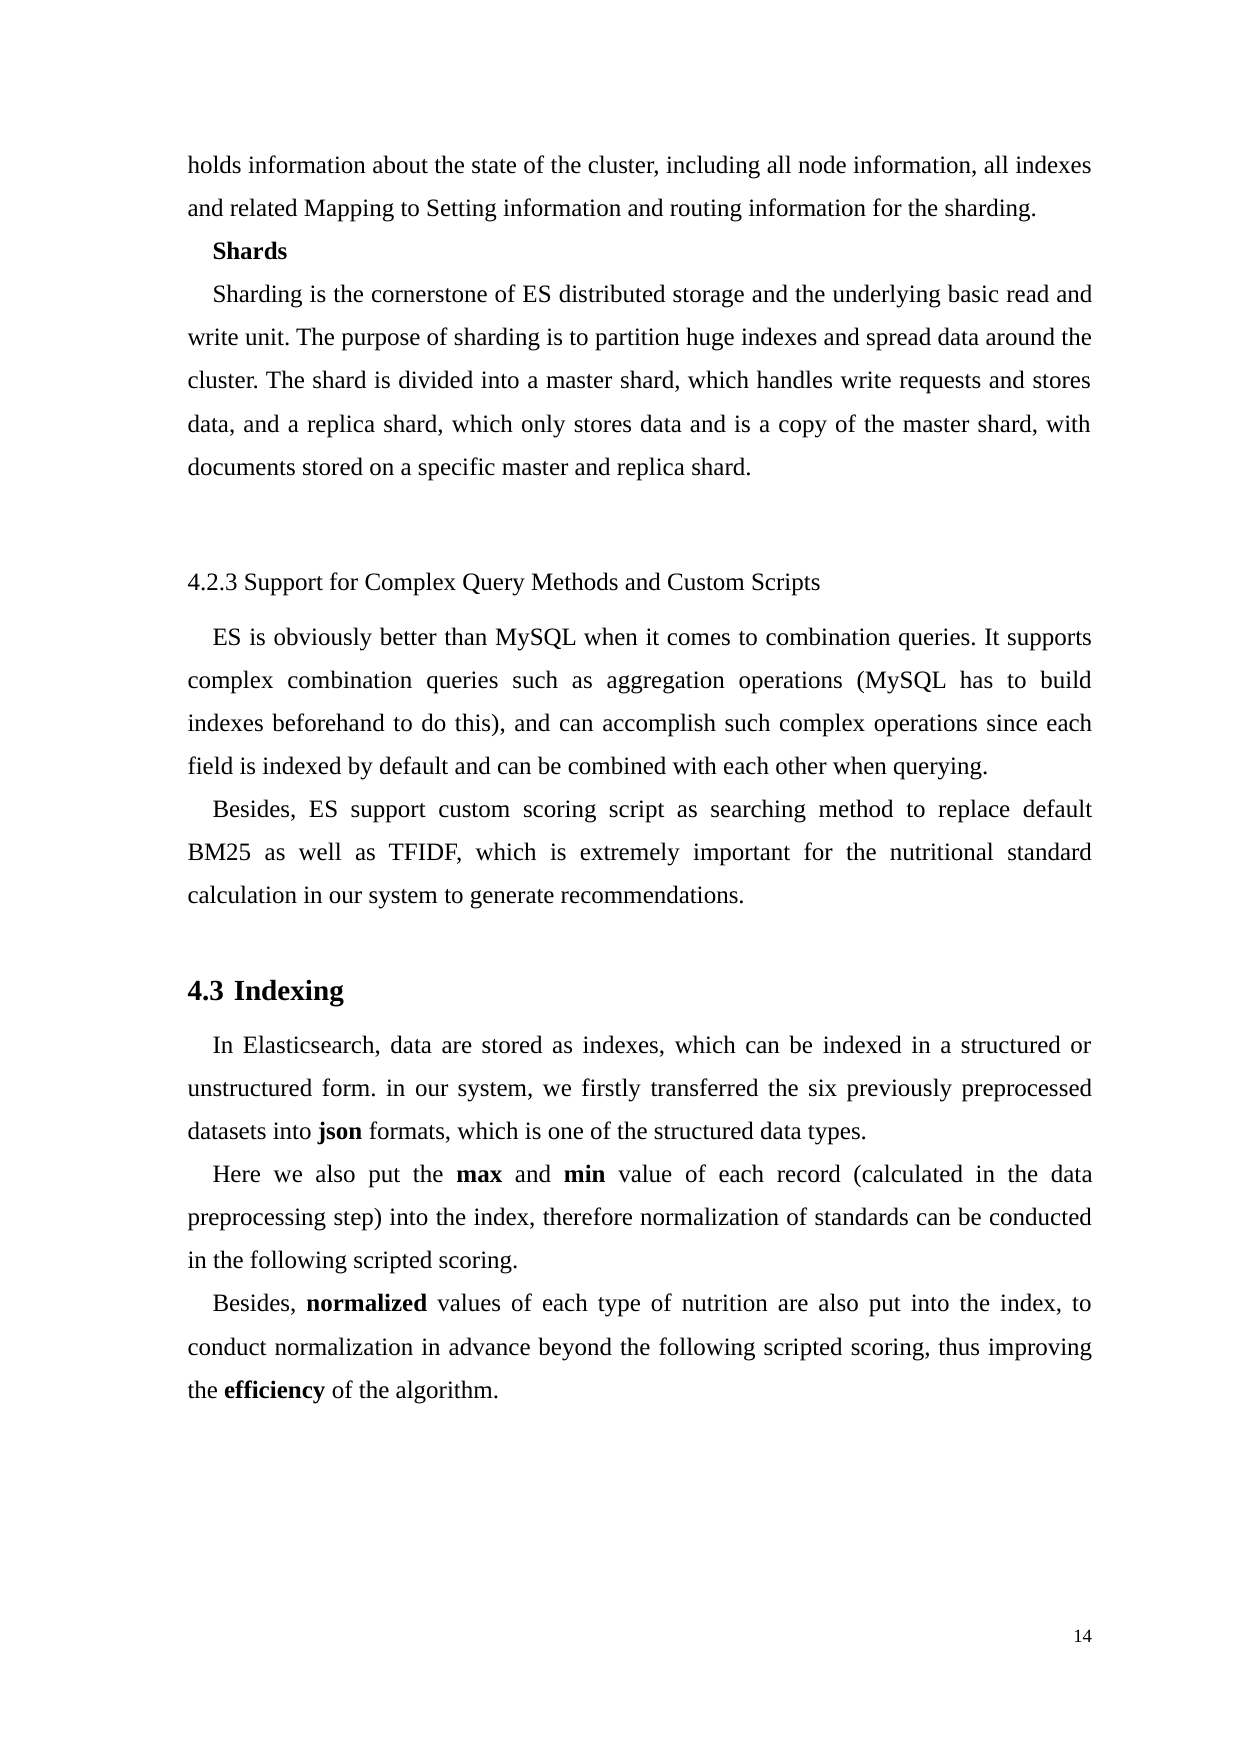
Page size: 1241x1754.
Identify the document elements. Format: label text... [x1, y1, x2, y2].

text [187, 150, 1093, 222]
text Sharding is the cornerstone of ES distributed storage and the underlying basic read and write unit. The purpose of sharding is to partition huge indexes and spread data around the cluster. The shard is divided into a master shard, which handles write requests and stores data, and a replica shard, which only stores data and is a copy of the master shard, with documents stored on a specific master and replica shard. [187, 279, 1093, 481]
text Here we also put the max and min value of each record (calculated in the data preprocessing step) into the index, therefore normalization of standards can be conducted in the following scripted scoring. [187, 1159, 1093, 1274]
text In Elasticsearch, data are stored as indexes, which can be indexed in a structured or unstructured form. in our system, we firstly transferred the six previously preprocessed datasets into json formats, which is one of the structured data types. [187, 1030, 1093, 1145]
text ES is obviously better than MySQL when it comes to combination queries. It supports complex combination queries such as aggregation operations (MySQL has to build indexes beforehand to do this), and can accomplish such complex operations since each field is indexed by default and can be combined with each other when querying. [187, 622, 1093, 780]
subtitle 4.2.3 Support for Complex Query Methods and Custom Scripts [187, 567, 1092, 596]
text Besides, normalized values of each type of nutrition are also put into the index, to conduct normalization in advance beyond the following scripted scoring, thus improving the efficiency of the algorithm. [187, 1288, 1093, 1403]
subtitle Indexing [187, 973, 1093, 1007]
text Besides, ES support custom scoring script as searching method to replace default BM25 as well as TFIDF, which is extremely important for the nutritional standard calculation in our system to generate recommendations. [187, 794, 1093, 909]
text Shards [187, 236, 1093, 265]
